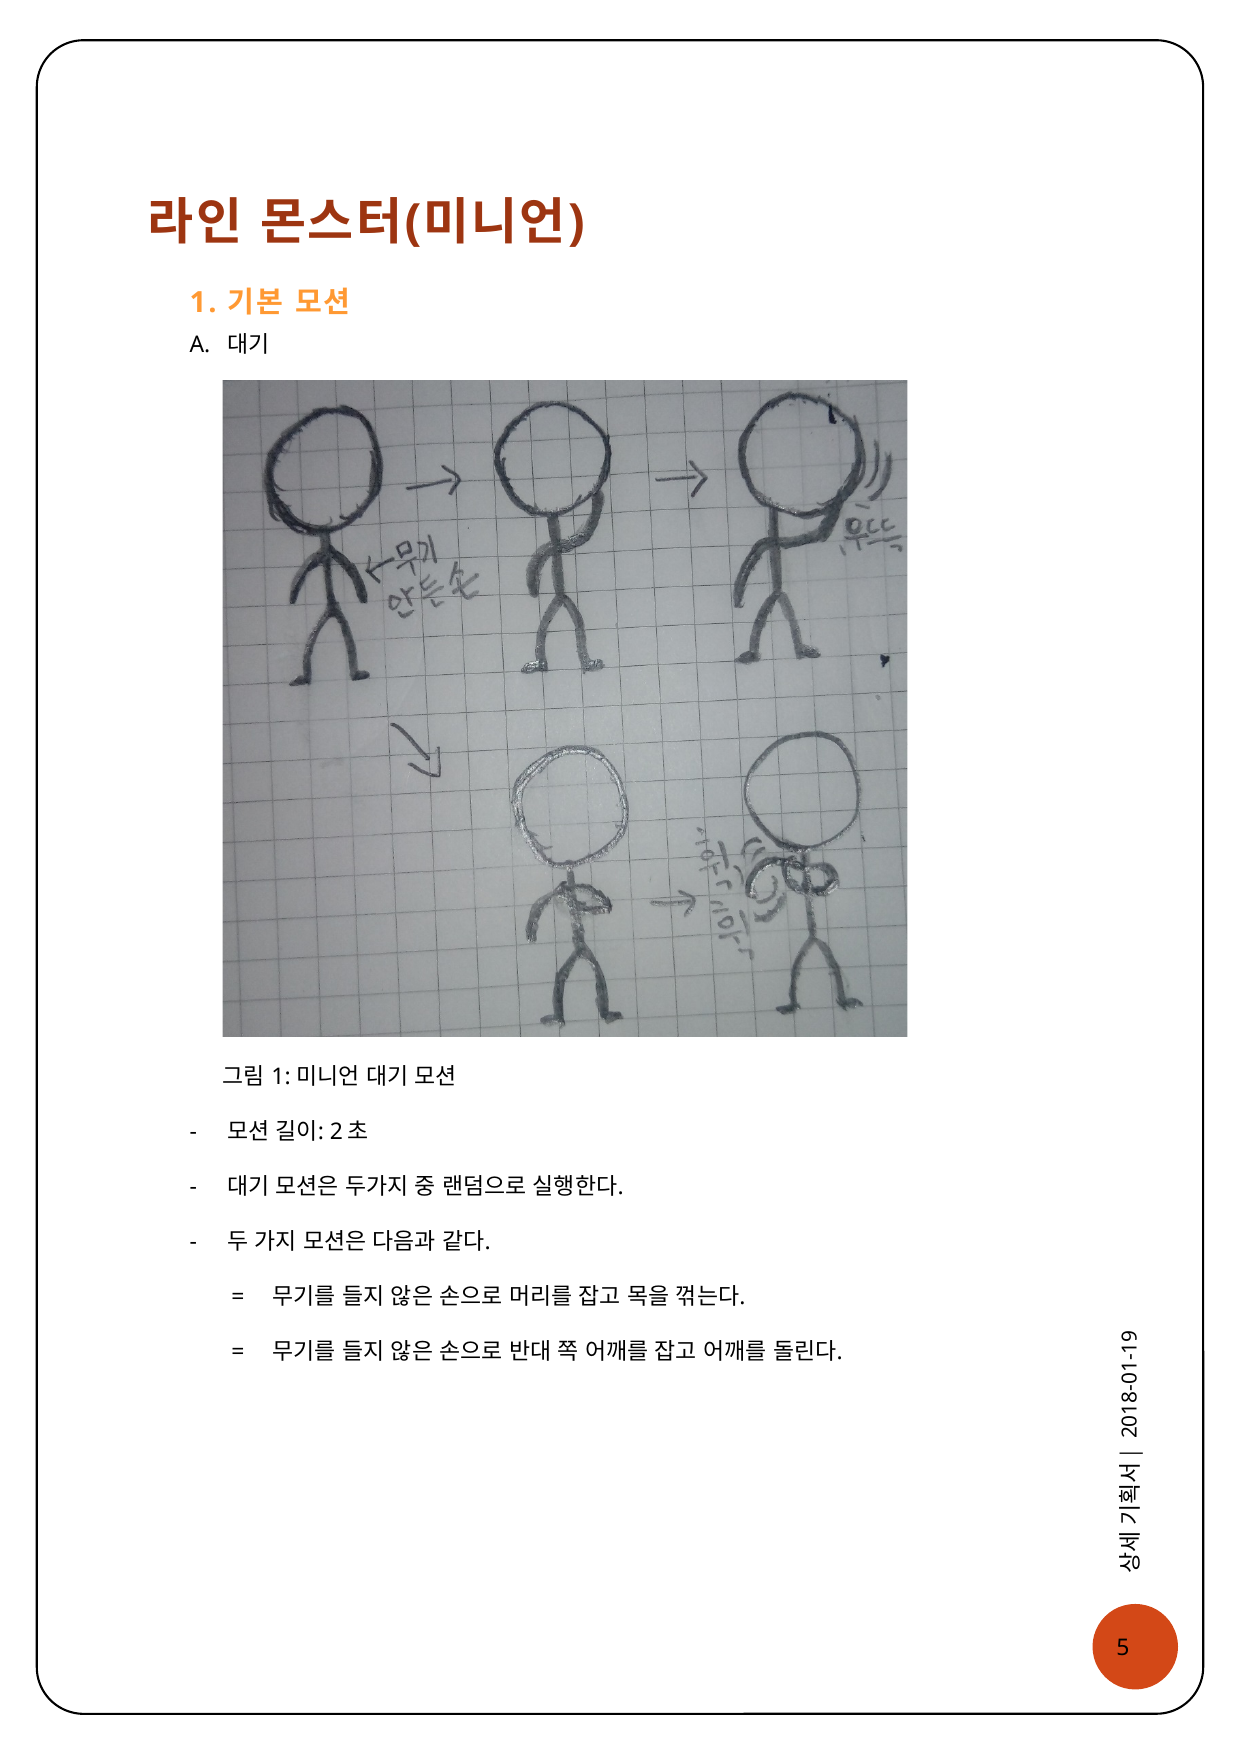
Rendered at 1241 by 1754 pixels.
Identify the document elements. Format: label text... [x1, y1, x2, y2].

list 모션 길이: 2초 [189, 1113, 1092, 1146]
list 대기 [189, 326, 1092, 359]
picture [222, 380, 908, 1037]
list 대기 모션은 두가지 중 랜덤으로 실행한다. [189, 1168, 1092, 1201]
list 두 가지 모션은 다음과 같다. [189, 1223, 1092, 1256]
subtitle 라인 몬스터(미니언) [148, 181, 1092, 254]
subtitle 기본 모션 [189, 279, 1092, 321]
text 그림 1: 미니언 대기 모션 [148, 1058, 1092, 1091]
list 무기를 들지 않은 손으로 머리를 잡고 목을 꺾는다. [231, 1278, 1092, 1311]
list 무기를 들지 않은 손으로 반대 쪽 어깨를 잡고 어깨를 돌린다. [231, 1333, 1092, 1366]
